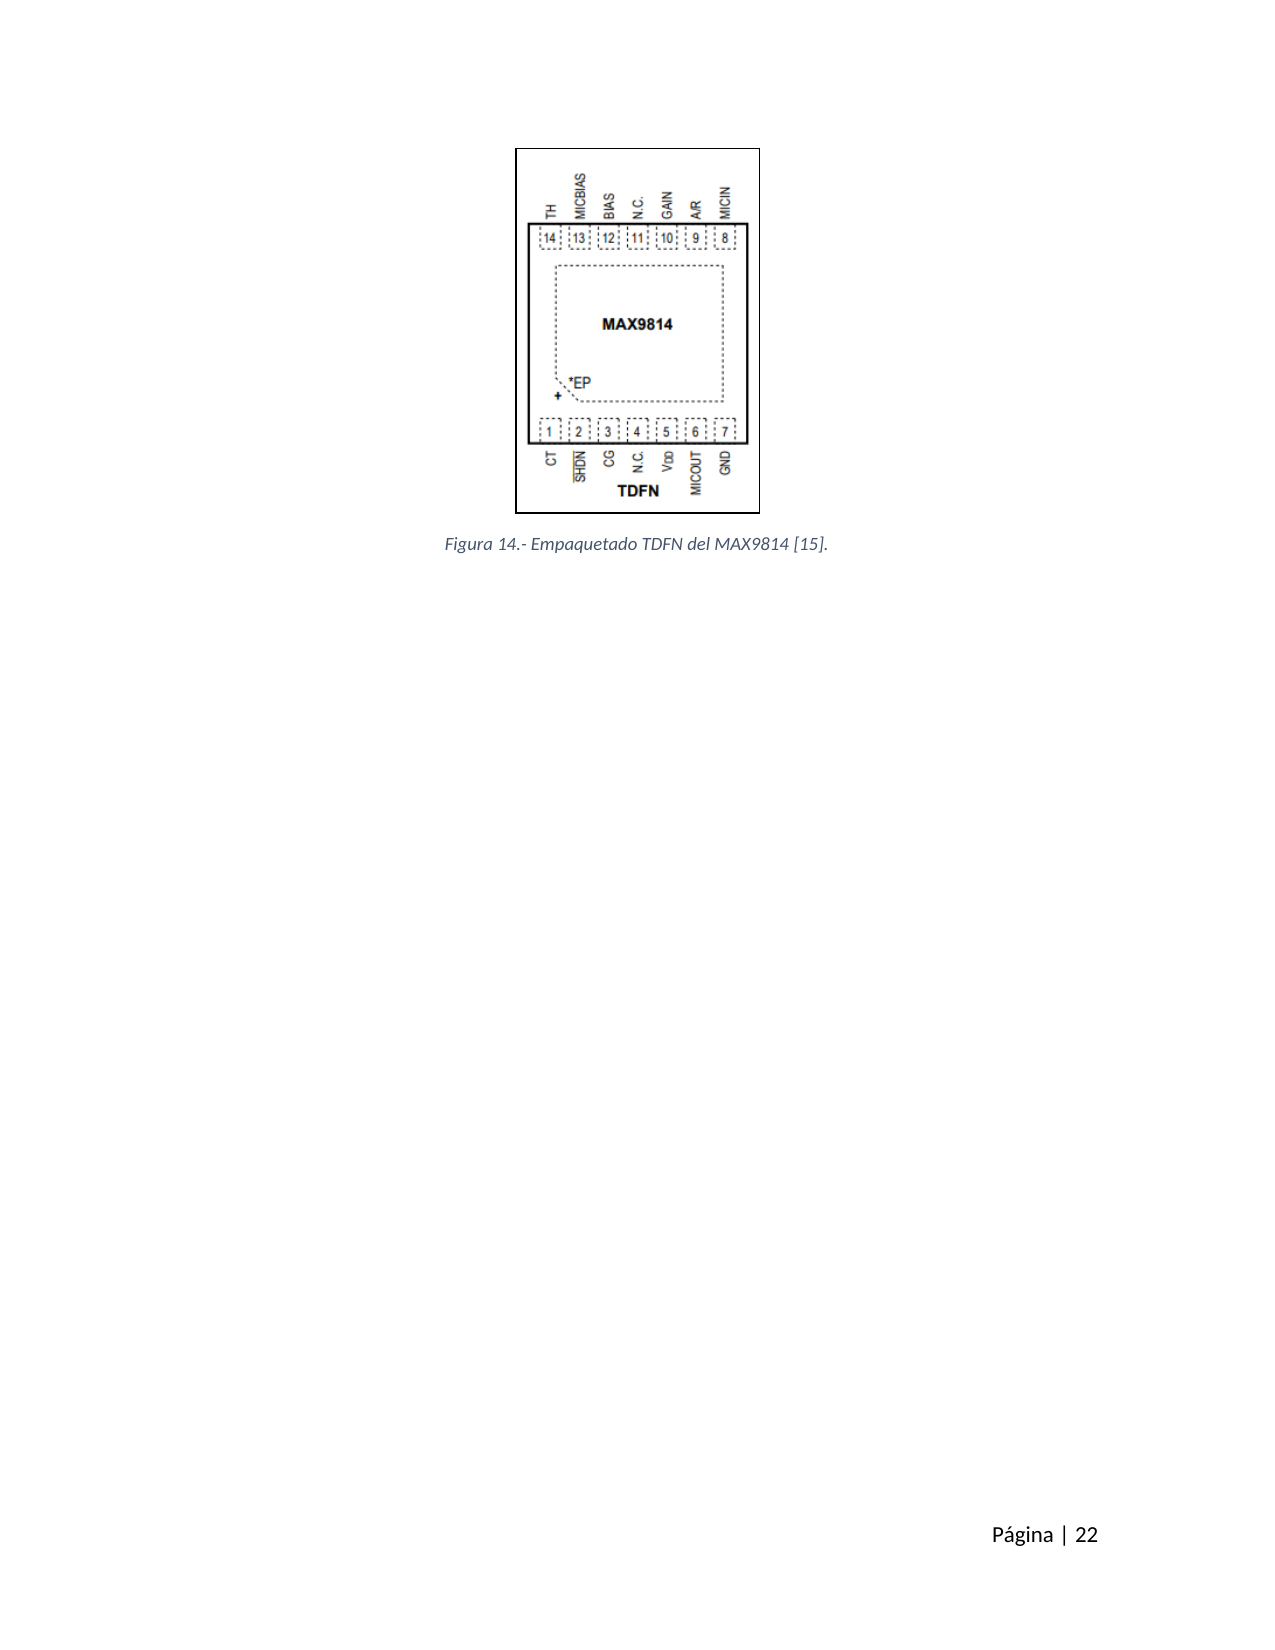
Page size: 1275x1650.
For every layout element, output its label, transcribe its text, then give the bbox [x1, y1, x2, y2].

picture [517, 149, 759, 512]
text Figura .- Empaquetado TDFN del MAX9814 . [177, 533, 1098, 556]
